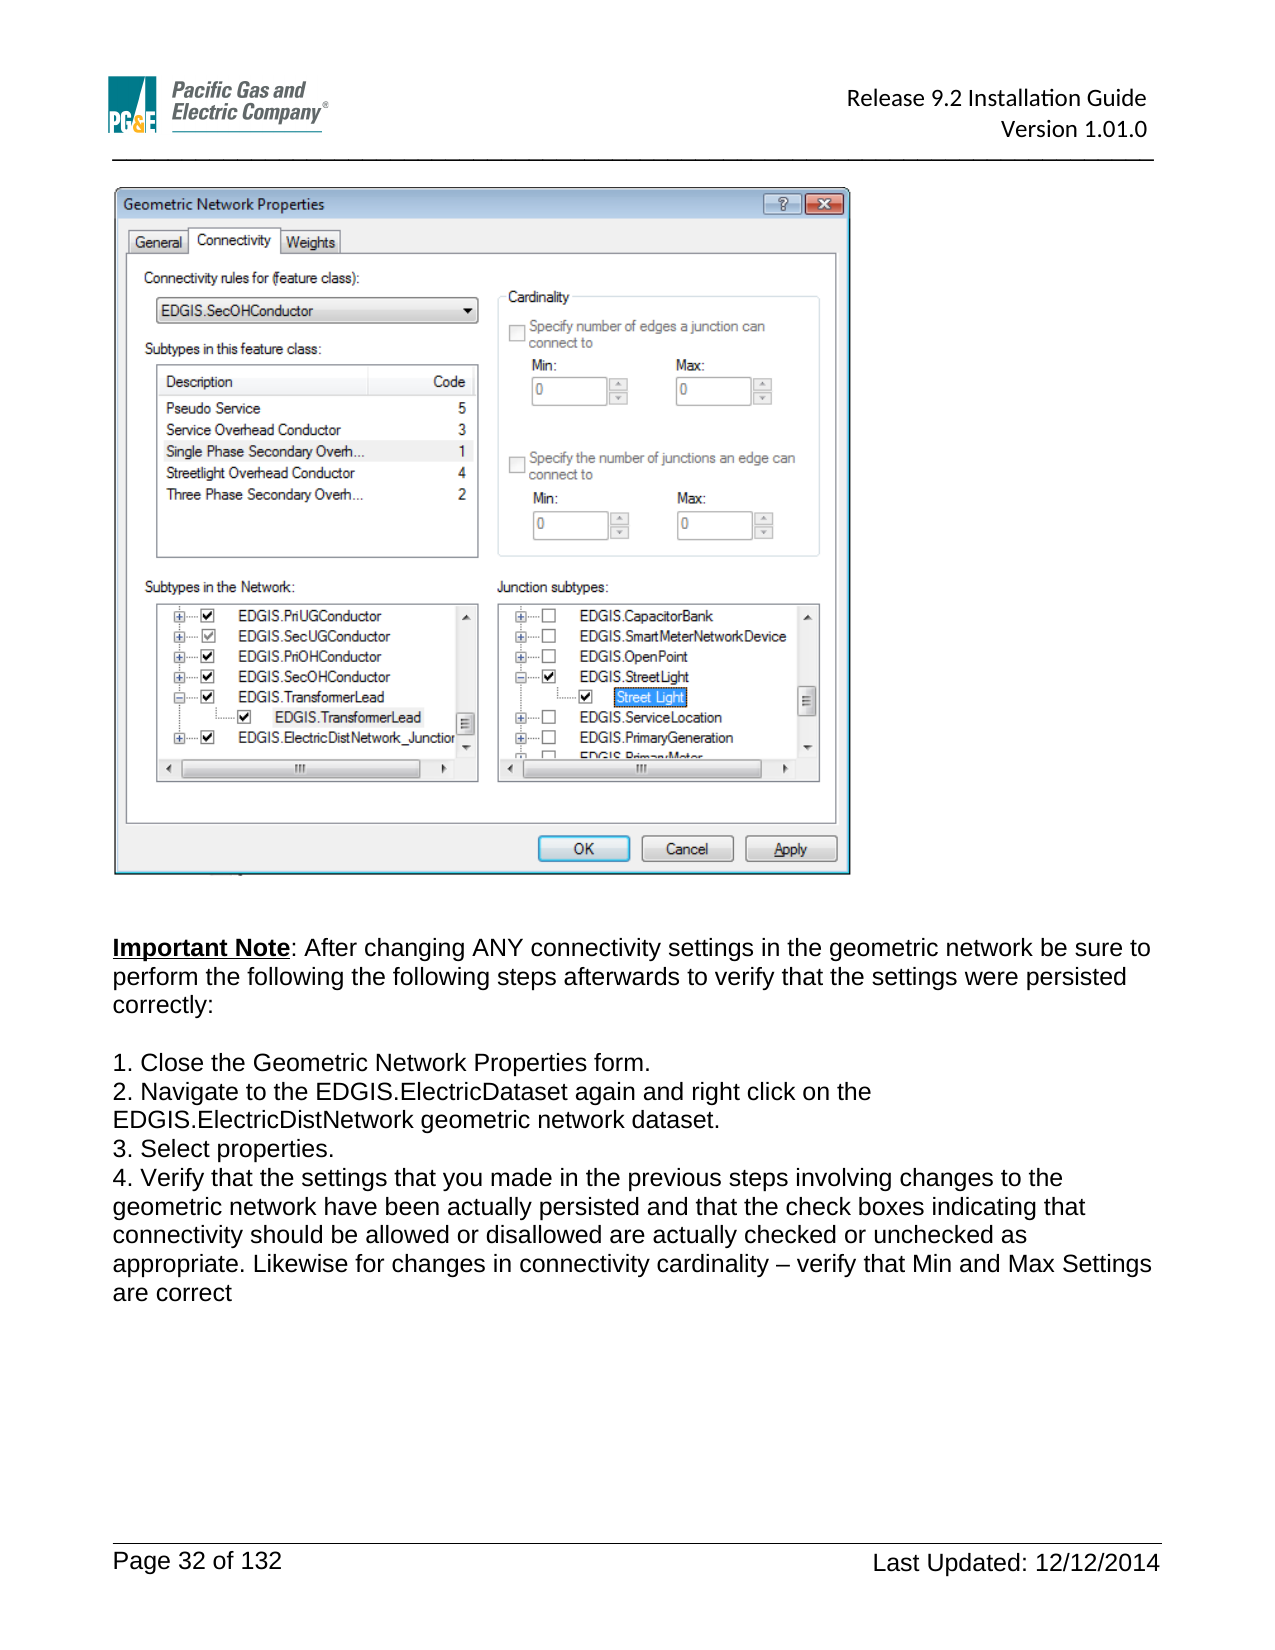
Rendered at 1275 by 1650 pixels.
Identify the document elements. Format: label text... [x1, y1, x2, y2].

text Important Note: After changing ANY connectivity settings in the geometric network be sure to perform the following the following steps afterwards to verify that the settings were persisted correctly: [112, 933, 1162, 1019]
text 3. Select properties. [112, 1134, 1162, 1163]
text 1. Close the Geometric Network Properties form. [112, 1048, 1162, 1076]
text 2. Navigate to the EDGIS.ElectricDataset again and right click on the EDGIS.ElectricDistNetwork geometric network dataset. [112, 1076, 1162, 1134]
picture [112, 187, 853, 876]
text 4. Verify that the settings that you made in the previous steps involving changes to the geometric network have been actually persisted and that the check boxes indicating that connectivity should be allowed or disallowed are actually checked or unchecked as appropriate. Likewise for changes in connectivity cardinality – verify that Min and Max Settings are correct [112, 1163, 1162, 1306]
